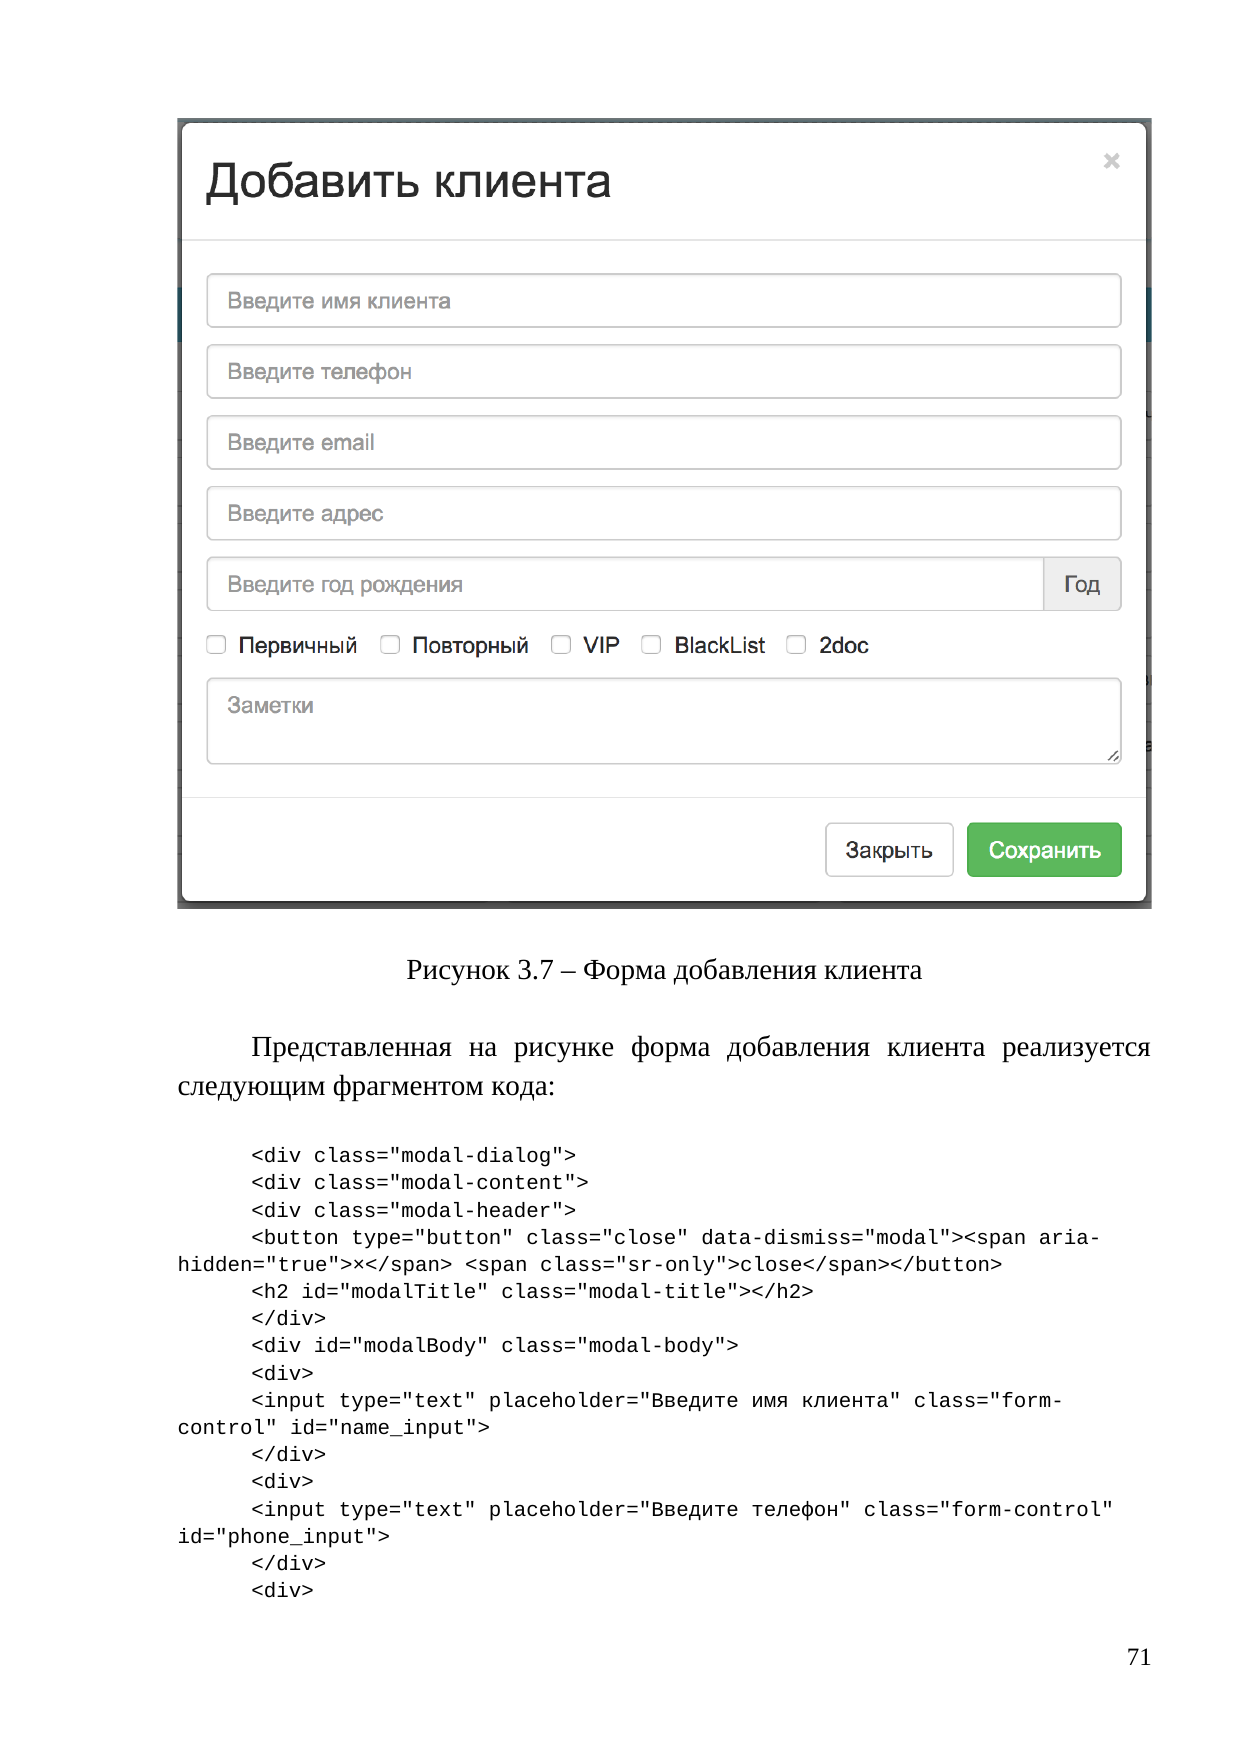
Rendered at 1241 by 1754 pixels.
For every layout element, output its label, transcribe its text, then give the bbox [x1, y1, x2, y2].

text <div> [177, 1580, 1152, 1604]
text <div class="modal-header"> [177, 1199, 1152, 1223]
text </div> [177, 1444, 1152, 1468]
text <div> [177, 1471, 1152, 1495]
text </div> [177, 1308, 1152, 1332]
text </div> [177, 1553, 1152, 1577]
text <div class="modal-content"> [177, 1172, 1152, 1196]
text <button type="button" class="close" data-dismiss="modal"><span aria-hidden="true">×</span> <span class="sr-only">close</span></button> [177, 1227, 1152, 1278]
text Рисунок 3.7 – Форма добавления клиента [177, 952, 1152, 986]
text <div class="modal-dialog"> [177, 1145, 1152, 1169]
text <input type="text" placeholder="Введите телефон" class="form-control" id="phone_input"> [177, 1499, 1152, 1549]
text <div id="modalBody" class="modal-body"> [177, 1336, 1152, 1359]
text Представленная на рисунке форма добавления клиента реализуется следующим фрагментом кода: [177, 1029, 1152, 1102]
text <div> [177, 1363, 1152, 1386]
picture [177, 118, 1152, 909]
text <input type="text" placeholder="Введите имя клиента" class="form-control" id="name_input"> [177, 1390, 1152, 1441]
text <h2 id="modalTitle" class="modal-title"></h2> [177, 1281, 1152, 1305]
